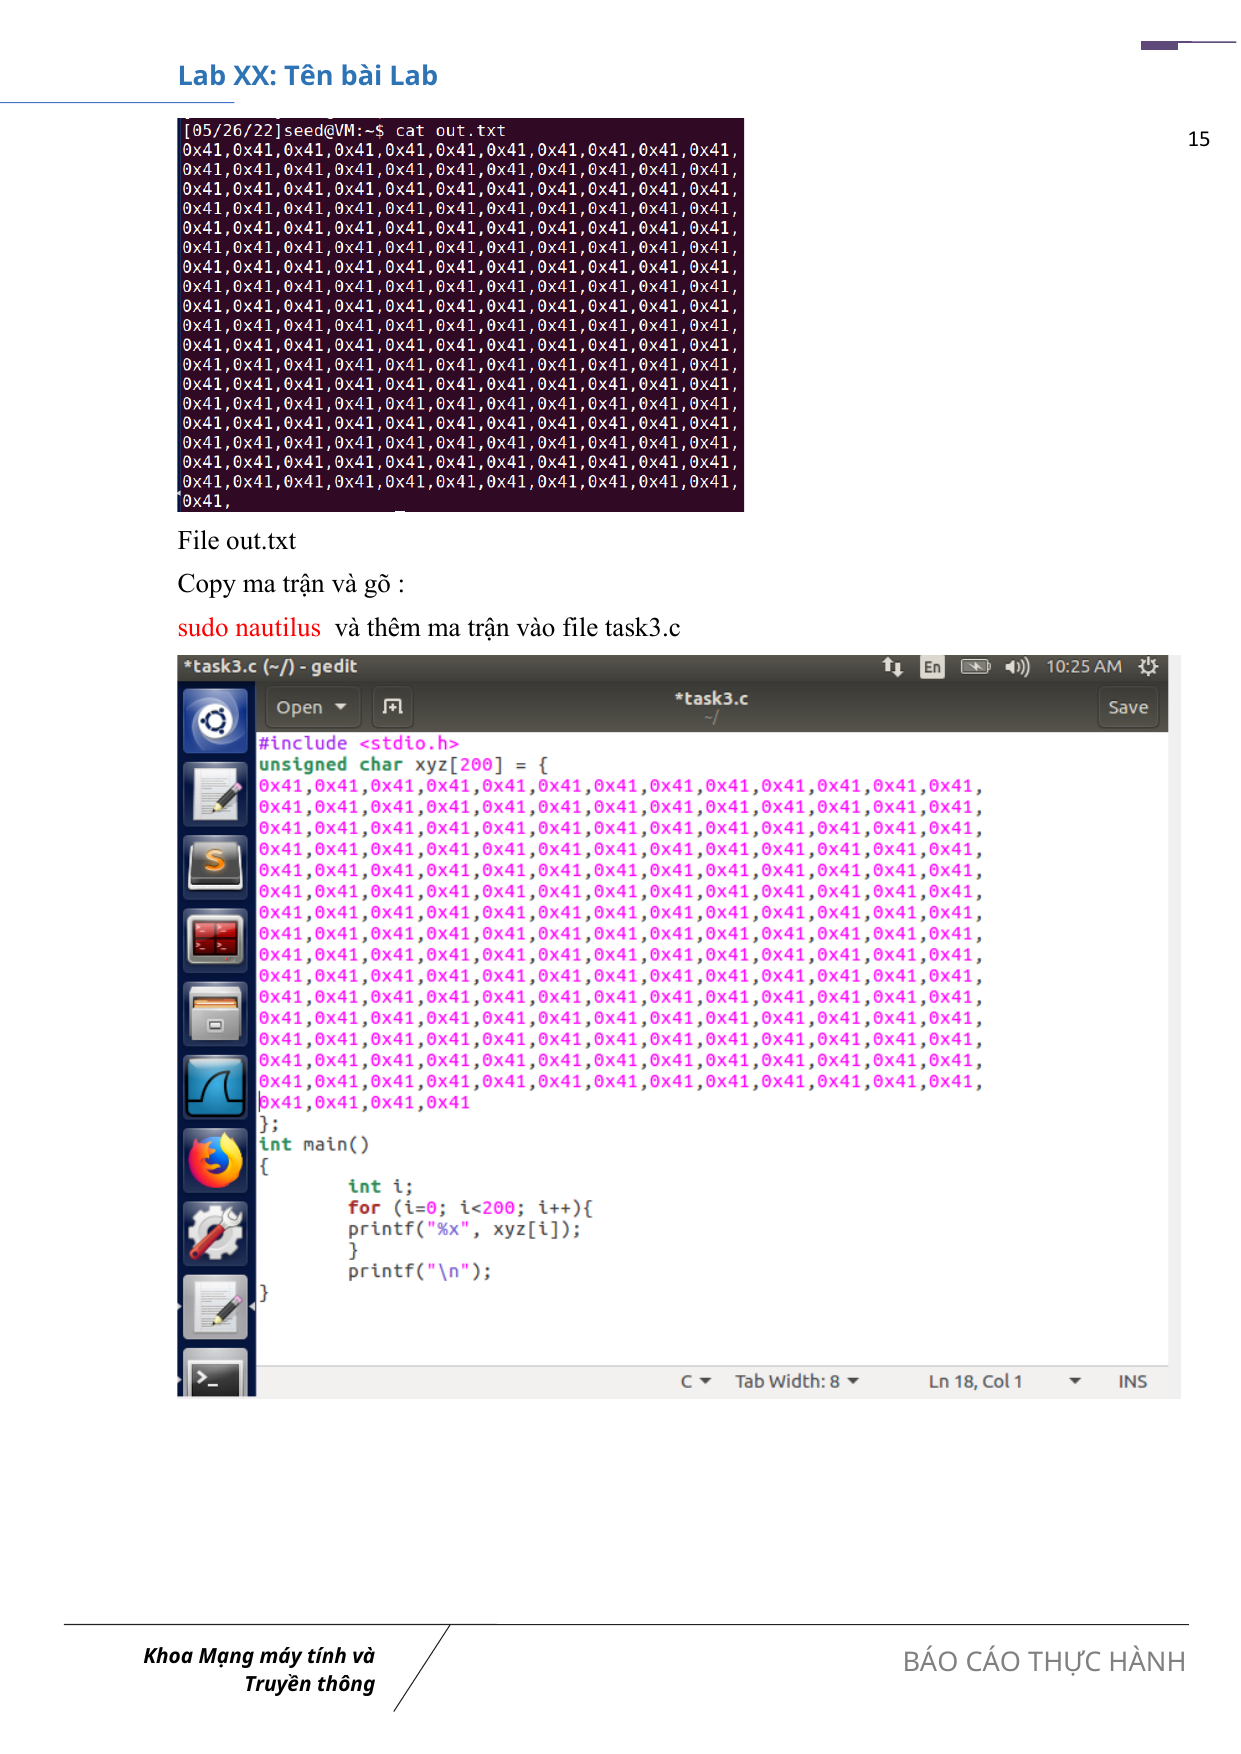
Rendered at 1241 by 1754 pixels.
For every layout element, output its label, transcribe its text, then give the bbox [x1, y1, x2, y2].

picture [177, 118, 745, 512]
text Copy ma trận và gõ : [118, 568, 1122, 599]
text sudo nautilus và thêm ma trận vào file task3.c [118, 611, 1122, 642]
picture [177, 655, 1182, 1399]
text File out.txt [118, 524, 1122, 555]
